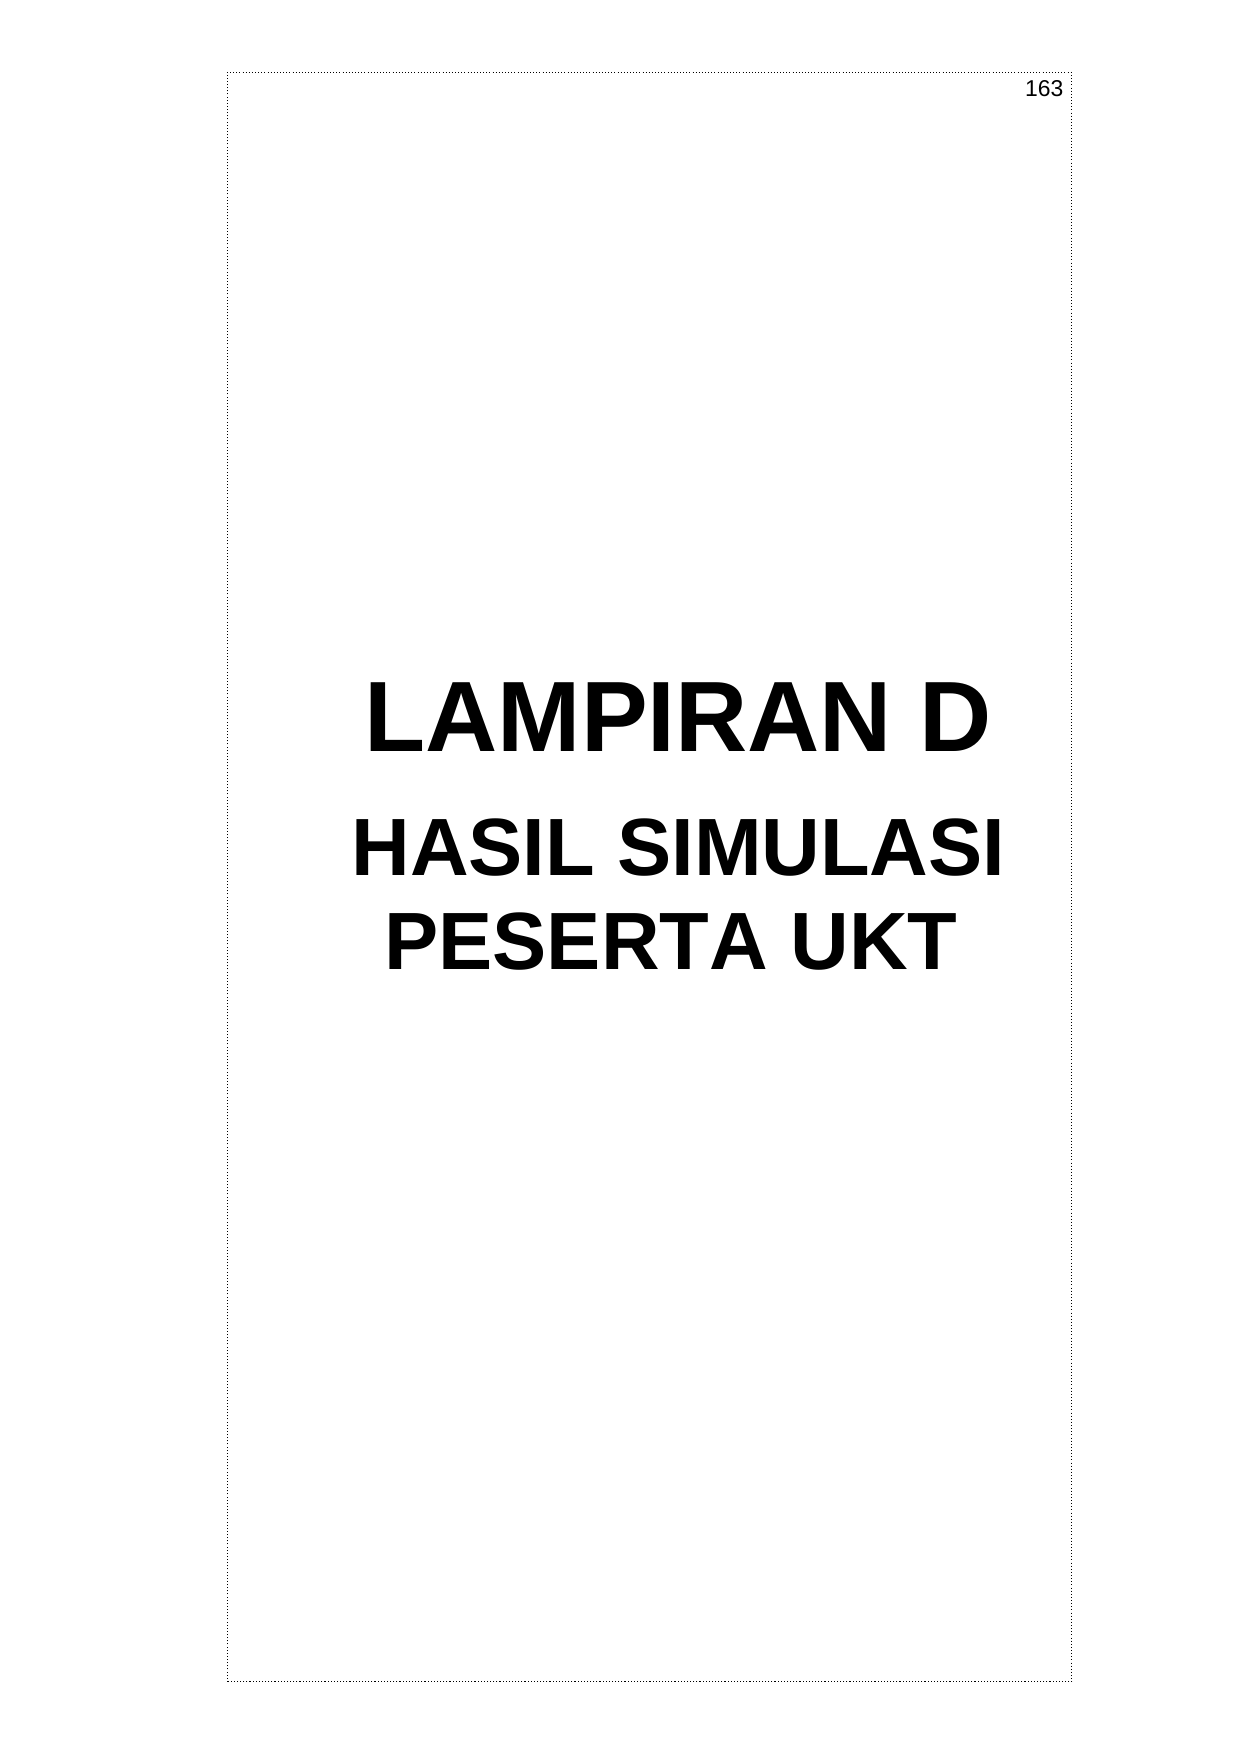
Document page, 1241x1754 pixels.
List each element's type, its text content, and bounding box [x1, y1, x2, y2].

text HASIL SIMULASI PESERTA UKT [221, 799, 1121, 987]
text LAMPIRAN D [236, 657, 1121, 772]
